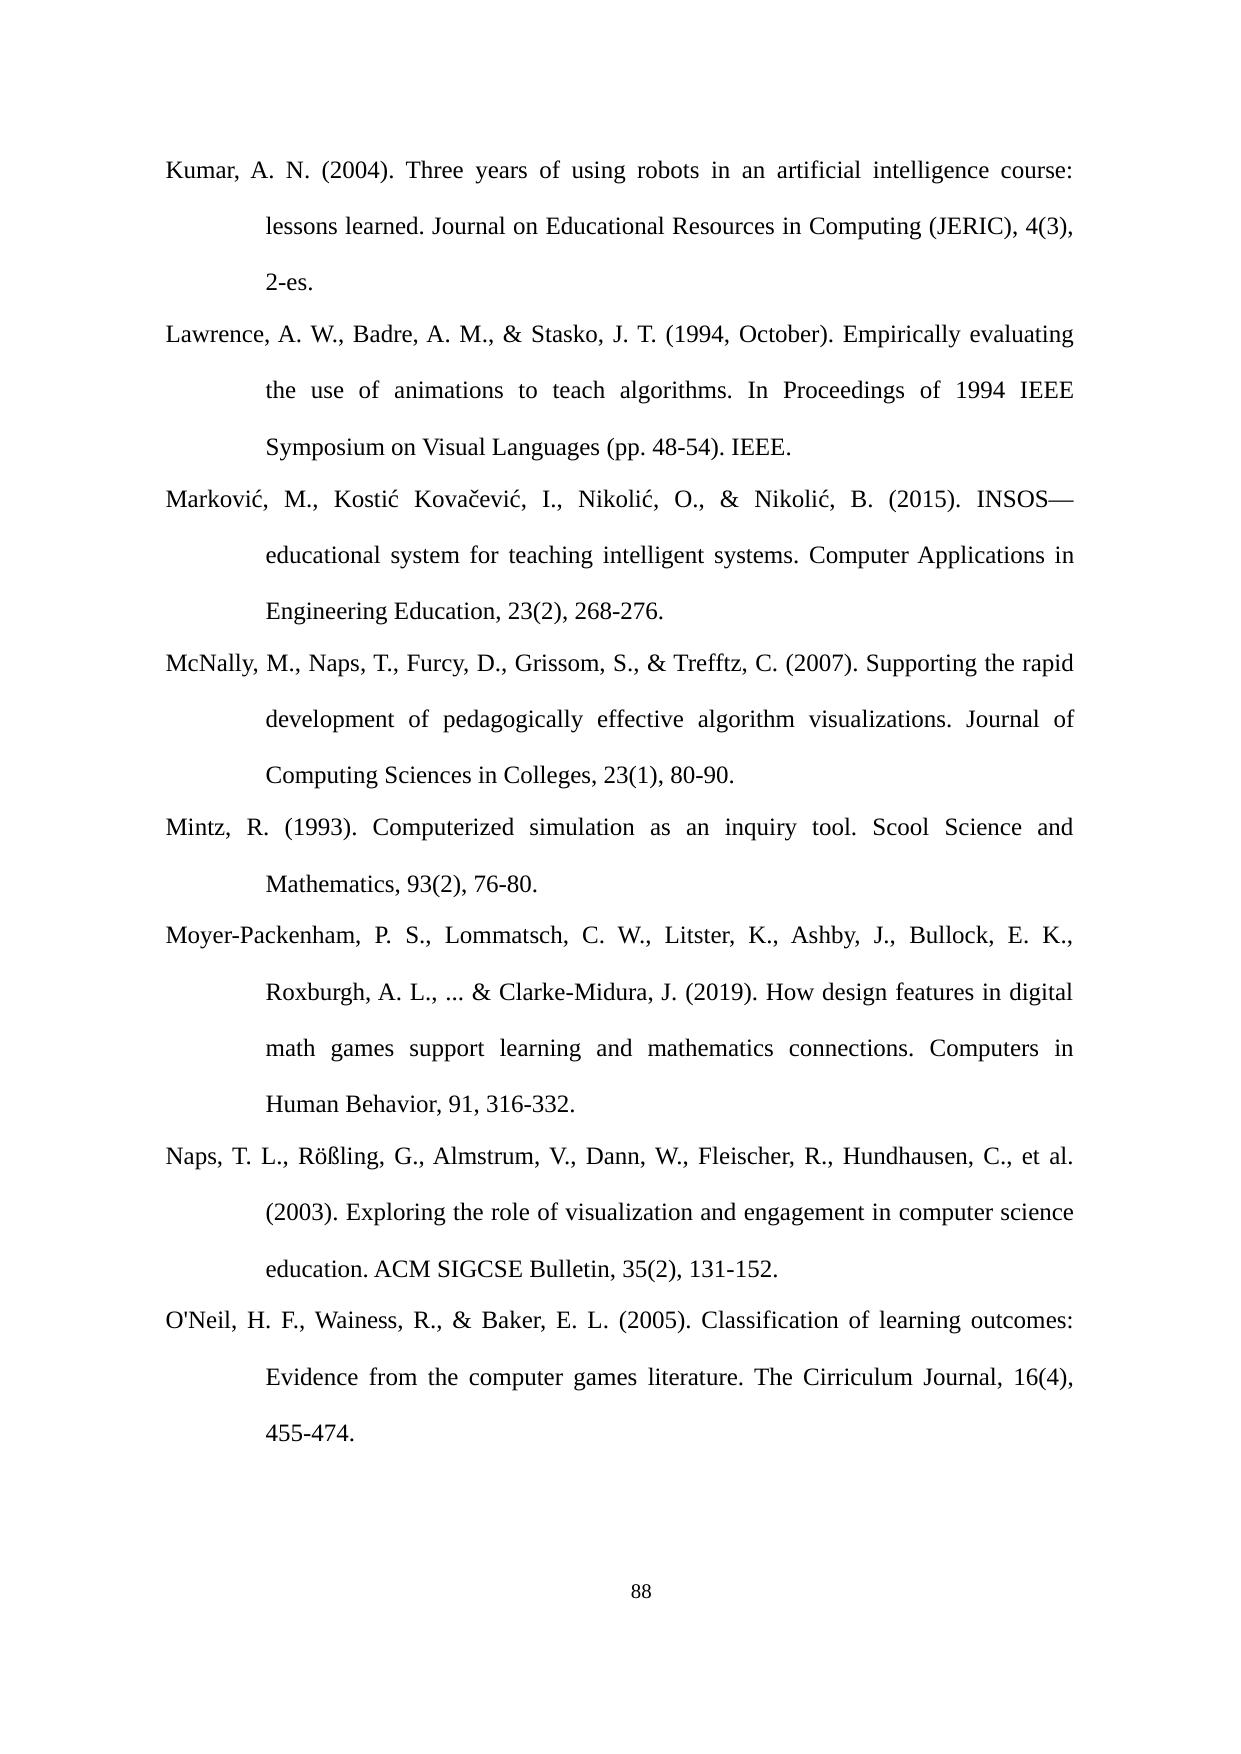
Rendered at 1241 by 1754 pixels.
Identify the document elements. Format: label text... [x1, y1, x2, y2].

text Moyer-Packenham, P. S., Lommatsch, C. W., Litster, K., Ashby, J., Bullock, E. K., Roxburgh, A. L., ... & Clarke-Midura, J. (2019). How design features in digital math games support learning and mathematics connections. Computers in Human Behavior, 91, 316-332. [165, 916, 1075, 1122]
text Marković, M., Kostić Kovačević, I., Nikolić, O., & Nikolić, B. (2015). INSOS—educational system for teaching intelligent systems. Computer Applications in Engineering Education, 23(2), 268-276. [165, 479, 1075, 629]
text O'Neil, H. F., Wainess, R., & Baker, E. L. (2005). Classification of learning outcomes: Evidence from the computer games literature. The Cirriculum Journal, 16(4), 455-474. [165, 1301, 1075, 1451]
text Kumar, A. N. (2004). Three years of using robots in an artificial intelligence course: lessons learned. Journal on Educational Resources in Computing (JERIC), 4(3), 2-es. [165, 151, 1075, 301]
text McNally, M., Naps, T., Furcy, D., Grissom, S., & Trefftz, C. (2007). Supporting the rapid development of pedagogically effective algorithm visualizations. Journal of Computing Sciences in Colleges, 23(1), 80-90. [165, 644, 1075, 794]
text Lawrence, A. W., Badre, A. M., & Stasko, J. T. (1994, October). Empirically evaluating the use of animations to teach algorithms. In Proceedings of 1994 IEEE Symposium on Visual Languages (pp. 48-54). IEEE. [165, 315, 1075, 465]
text Naps, T. L., Rößling, G., Almstrum, V., Dann, W., Fleischer, R., Hundhausen, C., et al. (2003). Exploring the role of visualization and engagement in computer science education. ACM SIGCSE Bulletin, 35(2), 131-152. [165, 1137, 1075, 1287]
text Mintz, R. (1993). Computerized simulation as an inquiry tool. Scool Science and Mathematics, 93(2), 76-80. [165, 808, 1075, 902]
